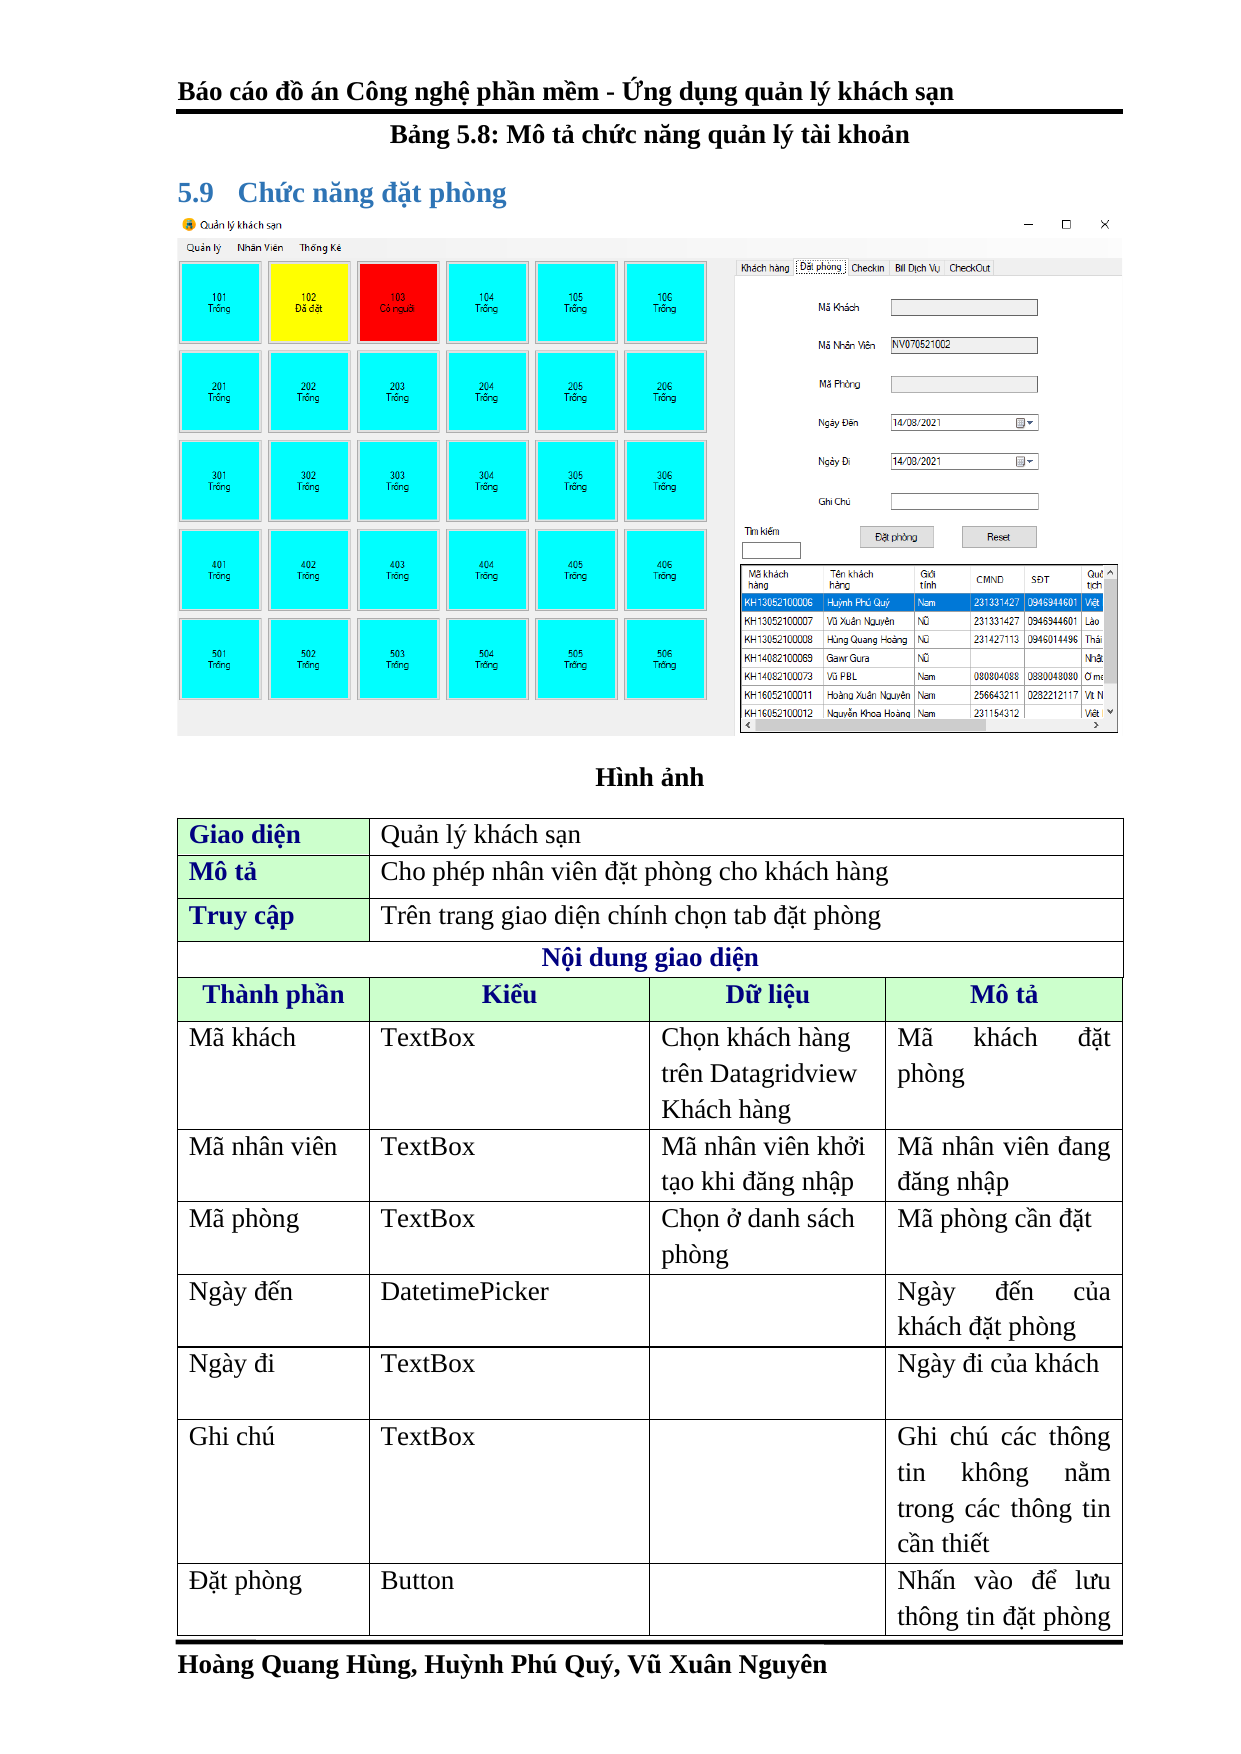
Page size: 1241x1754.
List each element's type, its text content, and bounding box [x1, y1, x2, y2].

table_cell Button [370, 1564, 649, 1635]
table_cell Cho phép nhân viên đặt phòng cho khách hàng [370, 856, 1123, 898]
table_header Giao diện [178, 819, 369, 854]
table_cell Chọn khách hàng trên Datagridview Khách hàng [650, 1022, 885, 1129]
table_cell Mô tả [886, 978, 1122, 1021]
table_cell TextBox [370, 1348, 649, 1419]
table_cell Ghi chú [178, 1420, 369, 1563]
picture [177, 213, 1123, 736]
table_cell Mã phòng cần đặt [886, 1202, 1122, 1274]
table_cell Mã phòng [178, 1202, 369, 1274]
table_cell Mã nhân viên khởi tạo khi đăng nhập [650, 1130, 885, 1201]
text Bảng 5.8: Mô tả chức năng quản lý tài khoản [177, 118, 1122, 149]
table_cell TextBox [370, 1130, 649, 1201]
table_cell Ngày đi [178, 1348, 369, 1419]
table_cell Ngày đến [178, 1275, 369, 1346]
table_cell Ghi chú các thông tin không nằm trong các thông tin cần thiết [886, 1420, 1122, 1563]
table_cell Chọn ở danh sách phòng [650, 1202, 885, 1274]
table_cell Ngày đến của khách đặt phòng [886, 1275, 1122, 1346]
table_cell Kiểu [370, 978, 649, 1021]
table_cell Mã khách [178, 1022, 369, 1129]
table_cell Mô tả [178, 856, 369, 898]
table_cell Nội dung giao diện [178, 942, 1123, 977]
subtitle Chức năng đặt phòng [177, 175, 1122, 208]
table_cell Mã khách đặt phòng [886, 1022, 1122, 1129]
table_cell [650, 1420, 885, 1563]
table_cell [650, 1564, 885, 1635]
table_cell Truy cập [178, 899, 369, 941]
table_cell Đặt phòng [178, 1564, 369, 1635]
table_cell TextBox [370, 1202, 649, 1274]
table_cell [650, 1348, 885, 1419]
table_cell [650, 1275, 885, 1346]
table_cell TextBox [370, 1420, 649, 1563]
table_header Quản lý khách sạn [370, 819, 1123, 854]
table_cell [886, 1564, 1122, 1635]
table_cell Dữ liệu [650, 978, 885, 1021]
table_cell TextBox [370, 1022, 649, 1129]
table_cell Ngày đi của khách [886, 1348, 1122, 1419]
table_cell DatetimePicker [370, 1275, 649, 1346]
table_cell Thành phần [178, 978, 369, 1021]
table_cell Trên trang giao diện chính chọn tab đặt phòng [370, 899, 1123, 941]
text Hình ảnh [177, 761, 1122, 792]
table_cell Mã nhân viên [178, 1130, 369, 1201]
table_cell Mã nhân viên đang đăng nhập [886, 1130, 1122, 1201]
